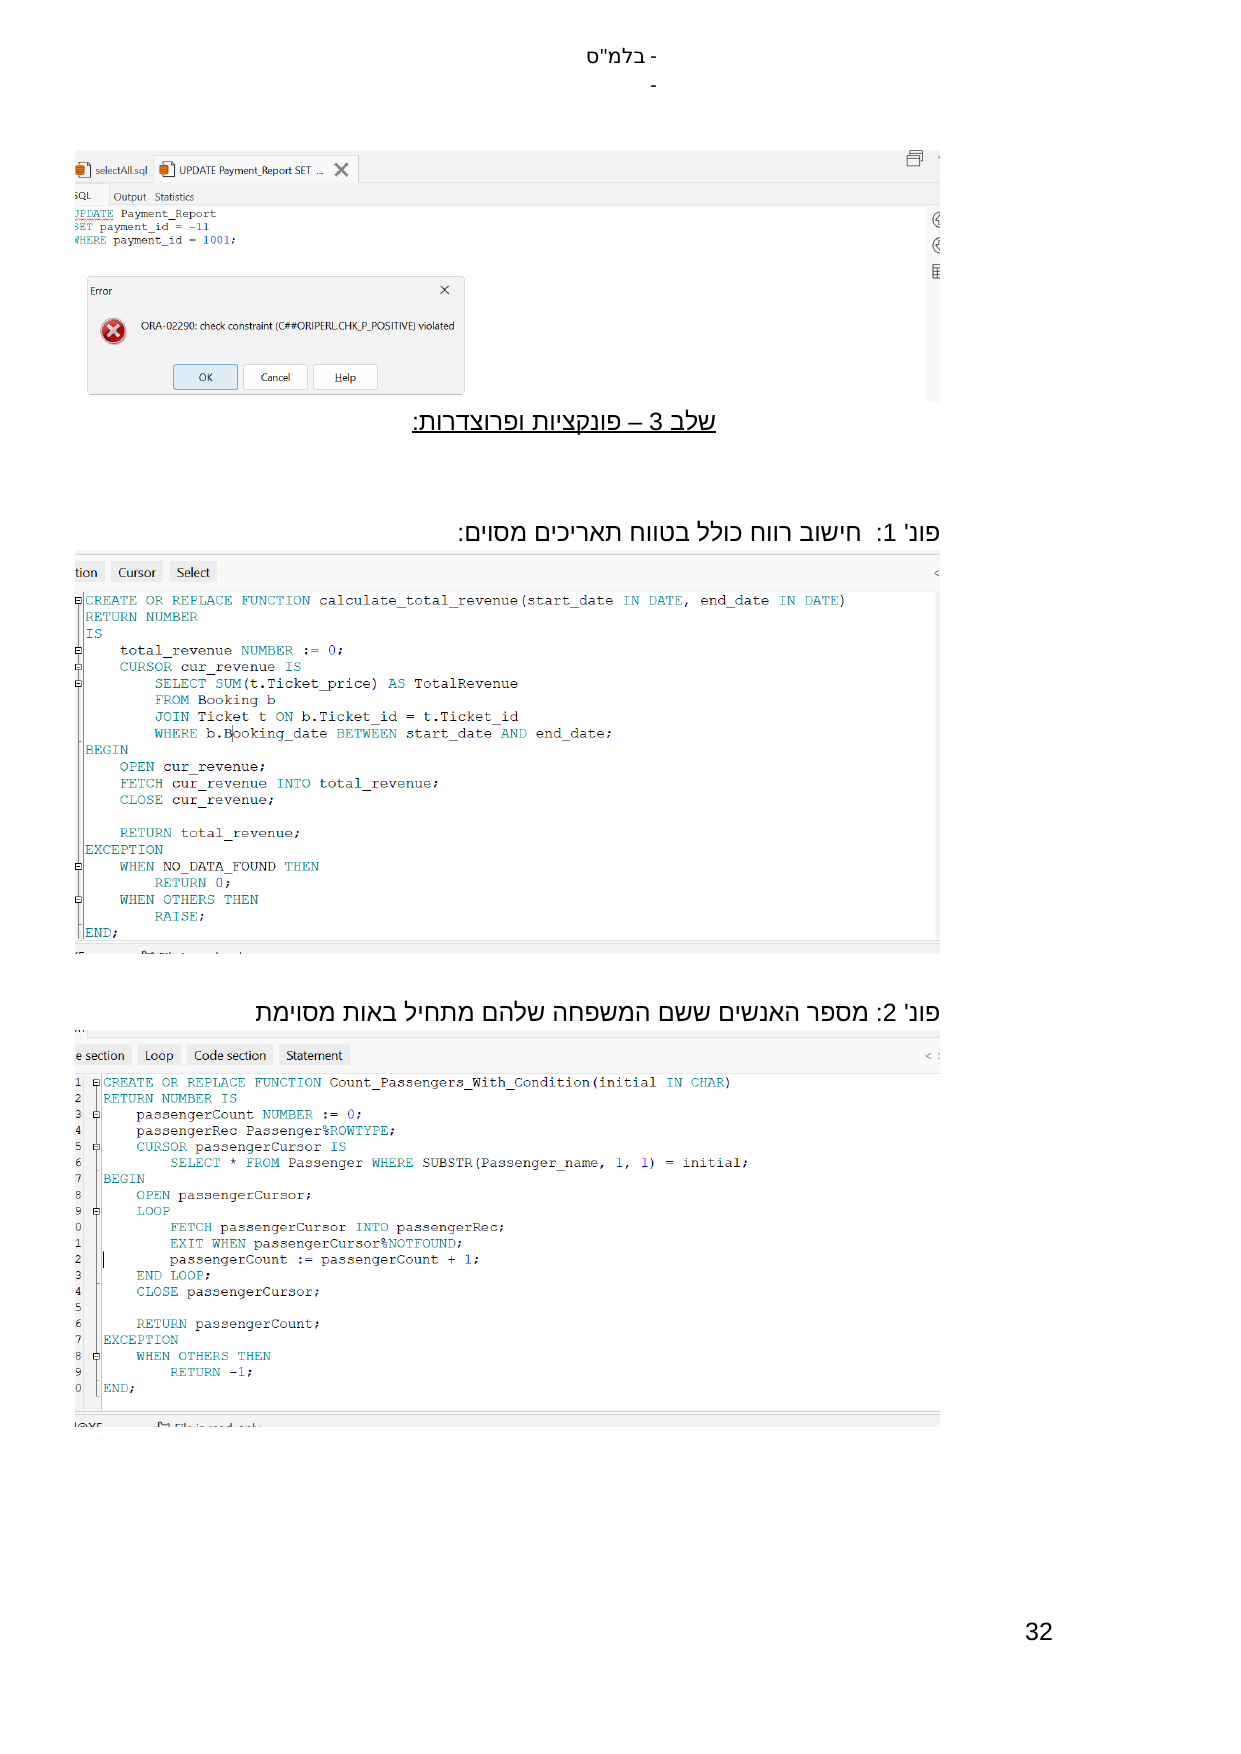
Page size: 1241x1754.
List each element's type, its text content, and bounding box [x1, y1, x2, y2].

picture [75, 150, 940, 402]
list פונ' 1: חישוב רווח כולל בטווח תאריכים מסוים: [187, 518, 940, 547]
picture [75, 550, 940, 954]
list שלב 3 – פונקציות ופרוצדרות: [187, 406, 940, 435]
list פונ' 2: מספר האנשים ששם המשפחה שלהם מתחיל באות מסוימת [187, 998, 940, 1027]
picture [75, 1030, 940, 1427]
